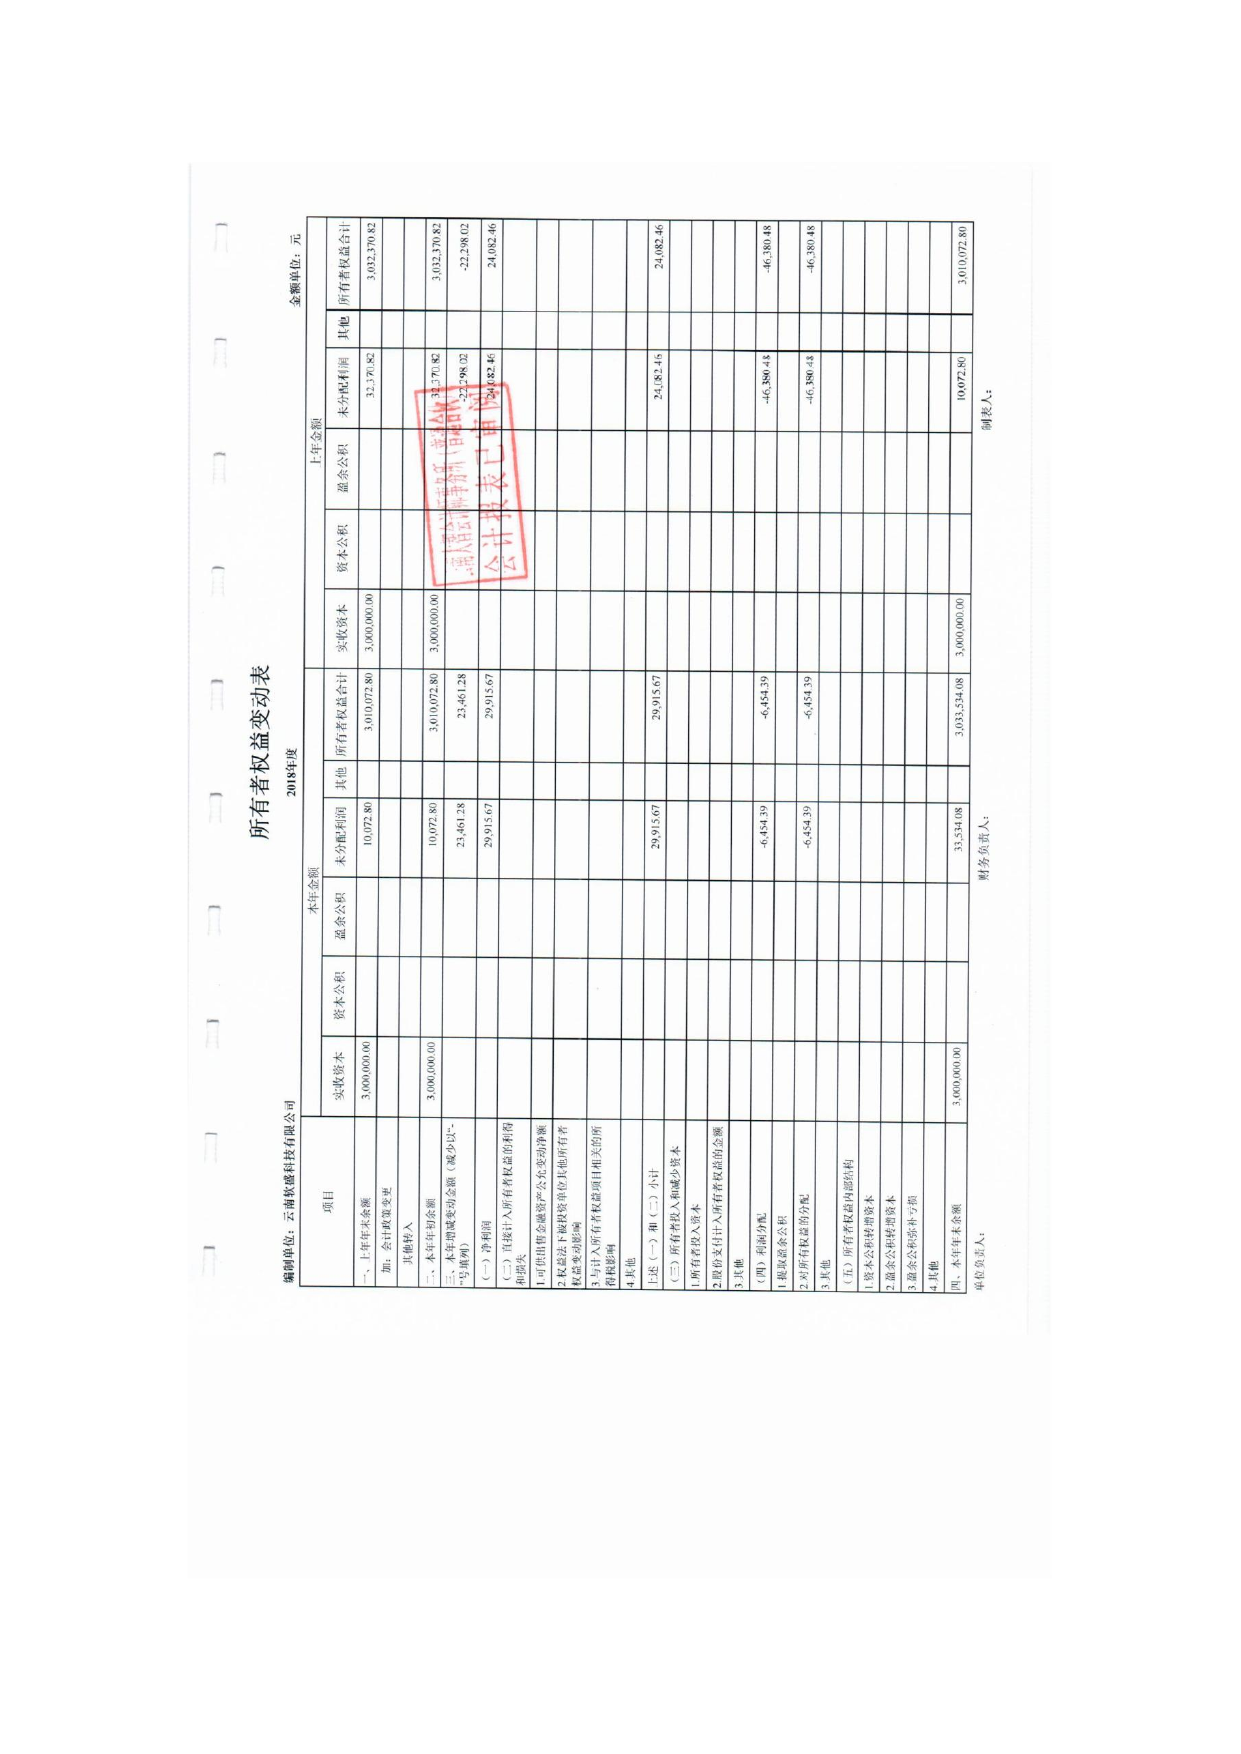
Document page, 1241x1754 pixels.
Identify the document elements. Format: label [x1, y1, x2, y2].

picture [187, 162, 1052, 1586]
